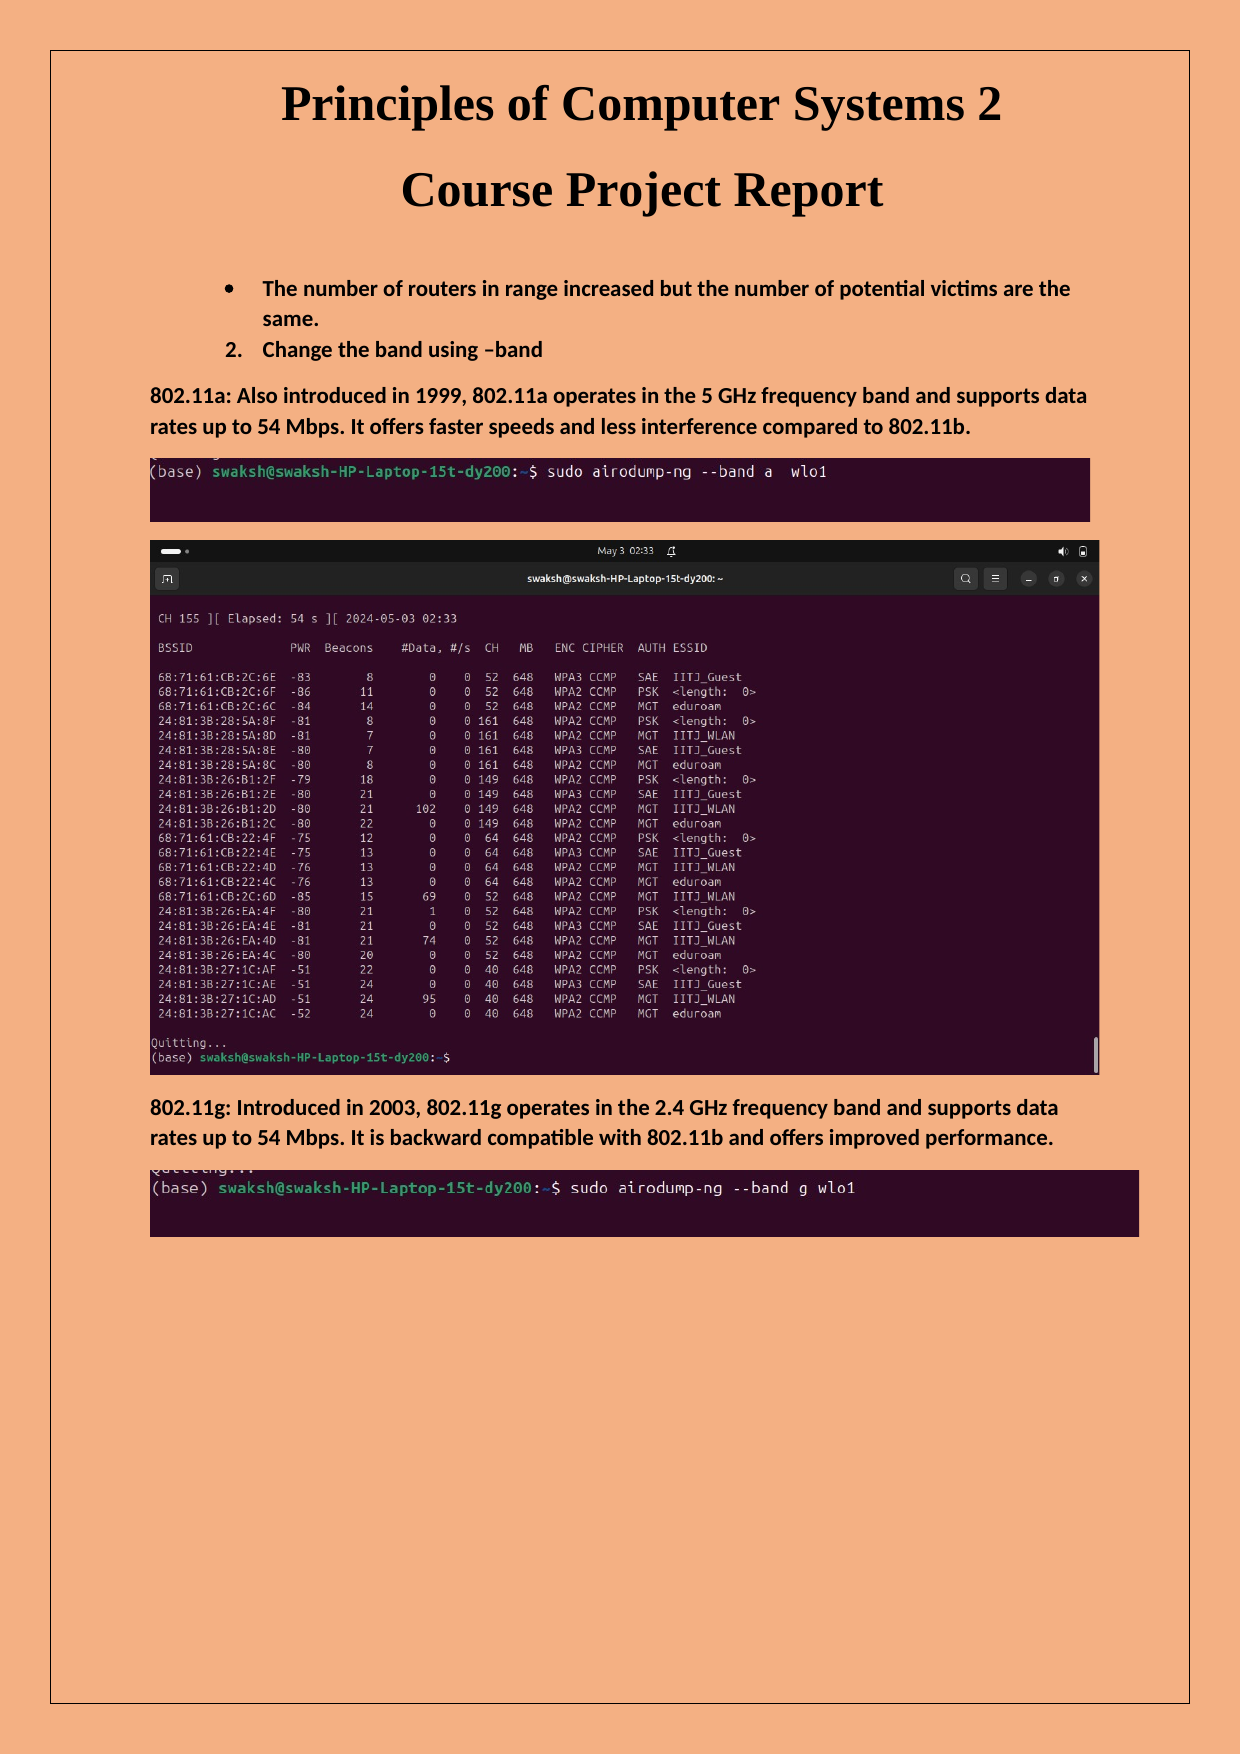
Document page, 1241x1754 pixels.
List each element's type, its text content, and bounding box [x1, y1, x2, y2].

list Change the band using –band [225, 335, 1090, 363]
text 802.11g: Introduced in 2003, 802.11g operates in the 2.4 GHz frequency band and supports data rates up to 54 Mbps. It is backward compatible with 802.11b and offers improved performance. [150, 1093, 1090, 1152]
picture [150, 458, 1091, 522]
list The number of routers in range increased but the number of potential victims are the same. [225, 274, 1090, 332]
picture [150, 1170, 1140, 1237]
text 802.11a: Also introduced in 1999, 802.11a operates in the 5 GHz frequency band and supports data rates up to 54 Mbps. It offers faster speeds and less interference compared to 802.11b. [150, 382, 1090, 440]
picture [150, 540, 1100, 1075]
